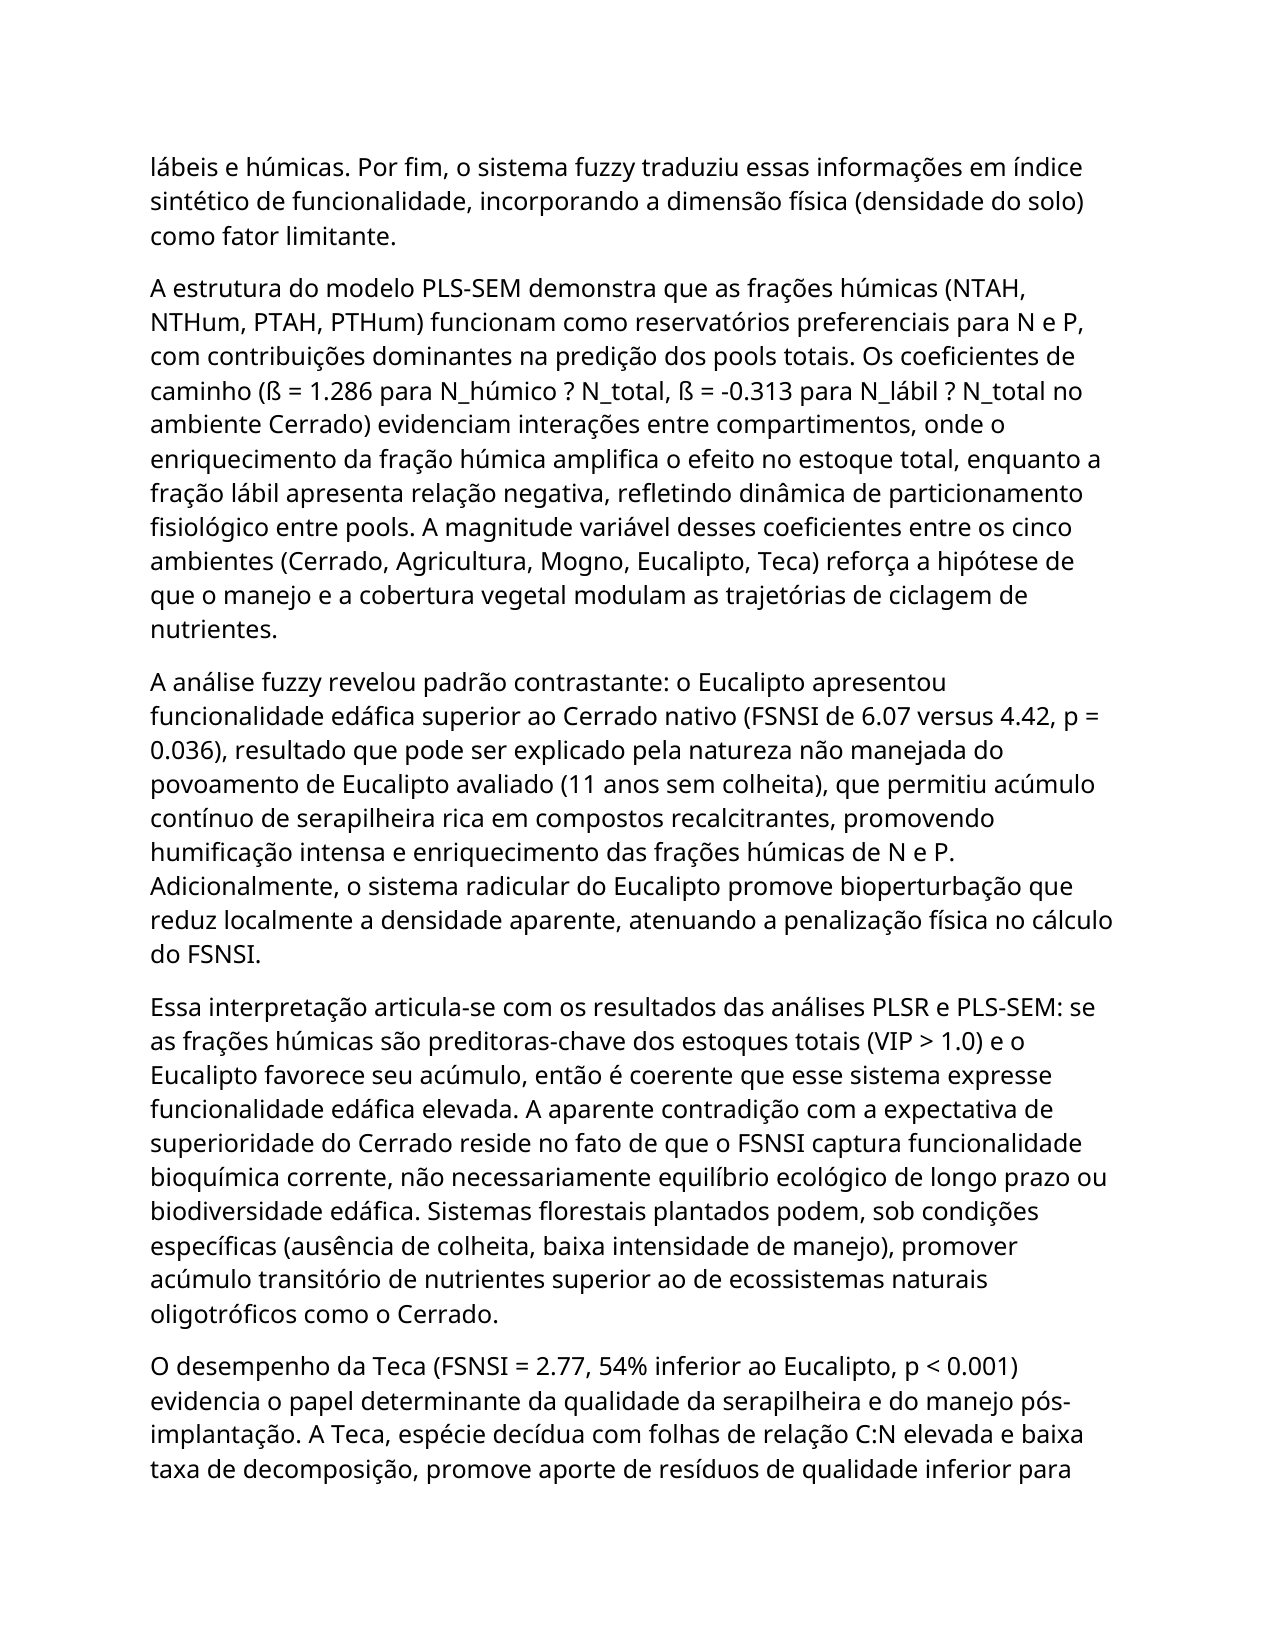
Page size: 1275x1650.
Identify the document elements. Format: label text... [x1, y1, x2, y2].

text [150, 150, 1125, 252]
text A análise fuzzy revelou padrão contrastante: o Eucalipto apresentou funcionalidade edáfica superior ao Cerrado nativo (FSNSI de 6.07 versus 4.42, p = 0.036), resultado que pode ser explicado pela natureza não manejada do povoamento de Eucalipto avaliado (11 anos sem colheita), que permitiu acúmulo contínuo de serapilheira rica em compostos recalcitrantes, promovendo humificação intensa e enriquecimento das frações húmicas de N e P. Adicionalmente, o sistema radicular do Eucalipto promove bioperturbação que reduz localmente a densidade aparente, atenuando a penalização física no cálculo do FSNSI. [150, 664, 1125, 971]
text Essa interpretação articula-se com os resultados das análises PLSR e PLS-SEM: se as frações húmicas são preditoras-chave dos estoques totais (VIP > 1.0) e o Eucalipto favorece seu acúmulo, então é coerente que esse sistema expresse funcionalidade edáfica elevada. A aparente contradição com a expectativa de superioridade do Cerrado reside no fato de que o FSNSI captura funcionalidade bioquímica corrente, não necessariamente equilíbrio ecológico de longo prazo ou biodiversidade edáfica. Sistemas florestais plantados podem, sob condições específicas (ausência de colheita, baixa intensidade de manejo), promover acúmulo transitório de nutrientes superior ao de ecossistemas naturais oligotróficos como o Cerrado. [150, 990, 1125, 1330]
text A estrutura do modelo PLS-SEM demonstra que as frações húmicas (NTAH, NTHum, PTAH, PTHum) funcionam como reservatórios preferenciais para N e P, com contribuições dominantes na predição dos pools totais. Os coeficientes de caminho (ß = 1.286 para N_húmico ? N_total, ß = -0.313 para N_lábil ? N_total no ambiente Cerrado) evidenciam interações entre compartimentos, onde o enriquecimento da fração húmica amplifica o efeito no estoque total, enquanto a fração lábil apresenta relação negativa, refletindo dinâmica de particionamento fisiológico entre pools. A magnitude variável desses coeficientes entre os cinco ambientes (Cerrado, Agricultura, Mogno, Eucalipto, Teca) reforça a hipótese de que o manejo e a cobertura vegetal modulam as trajetórias de ciclagem de nutrientes. [150, 271, 1125, 646]
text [150, 1349, 1125, 1485]
